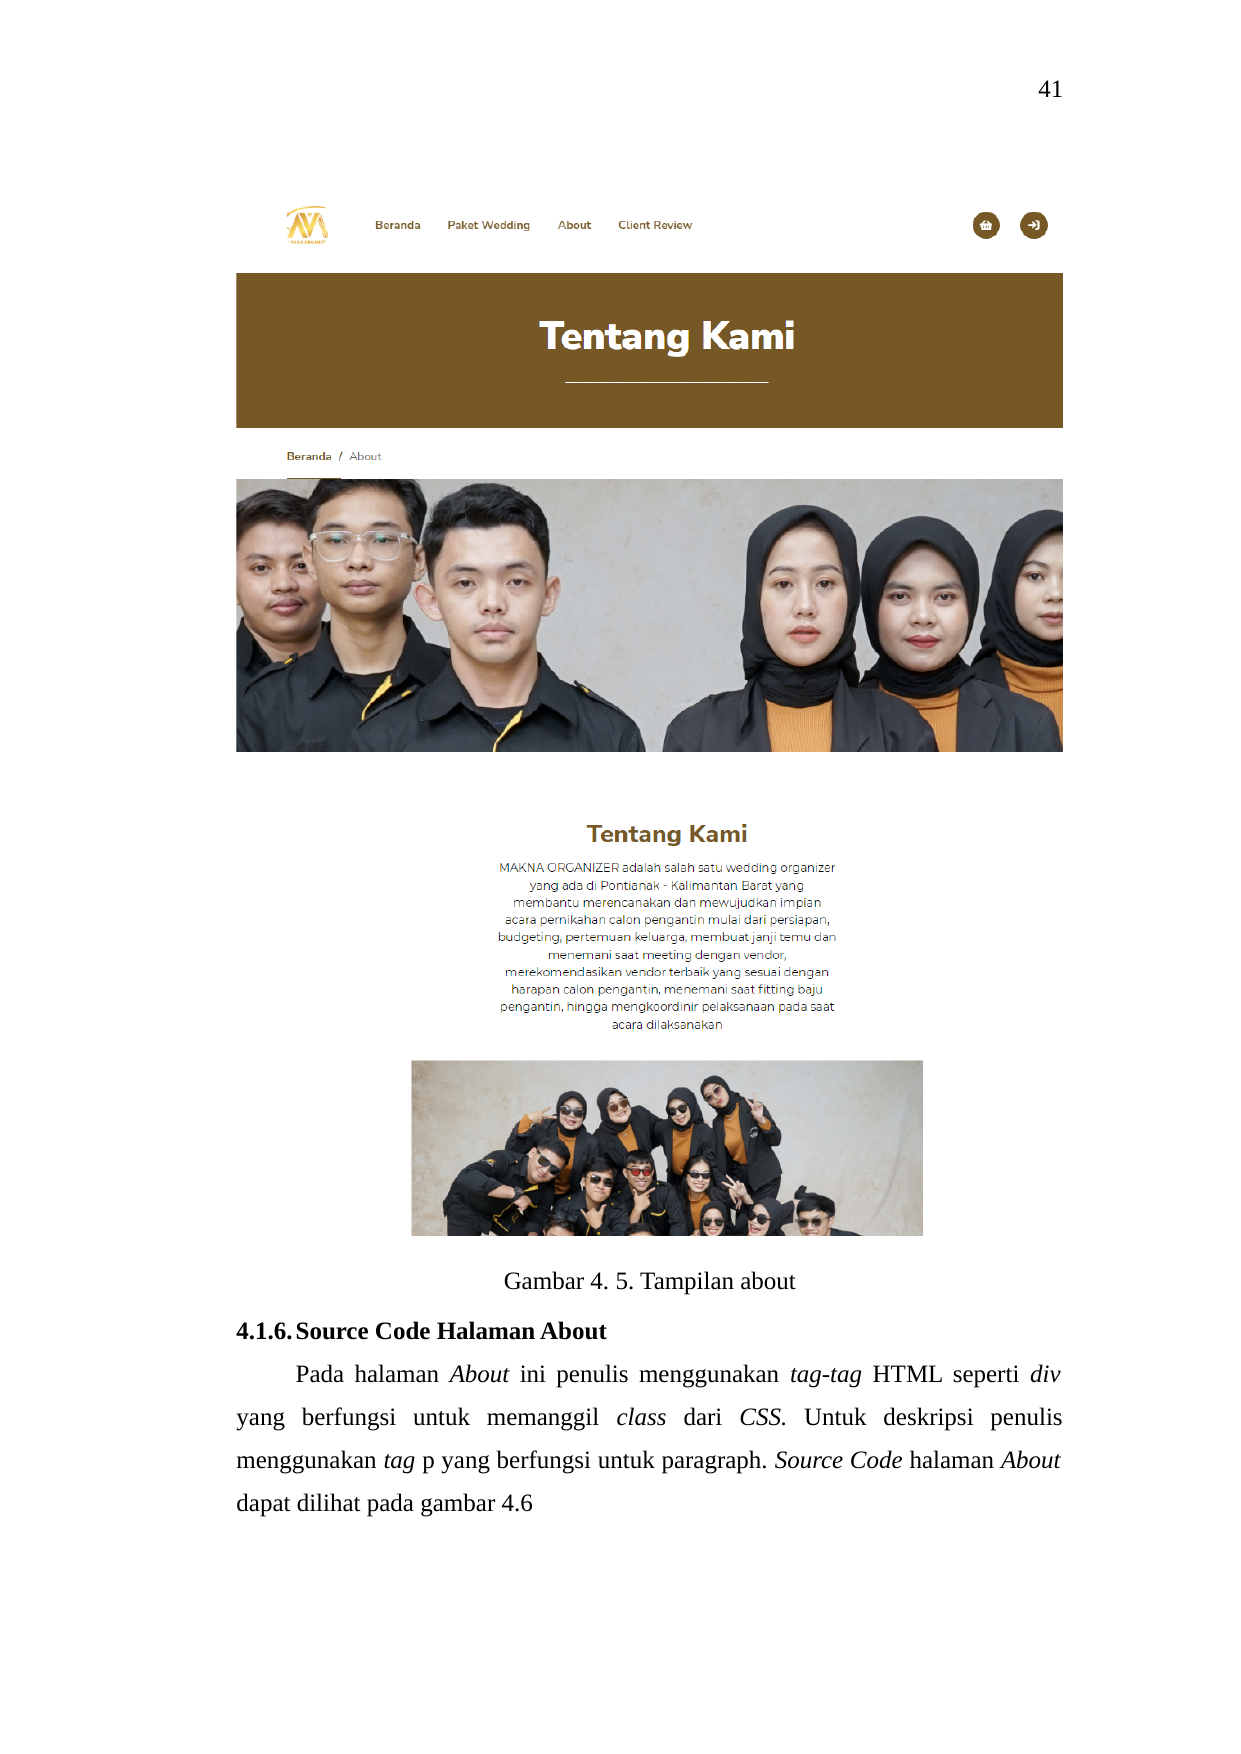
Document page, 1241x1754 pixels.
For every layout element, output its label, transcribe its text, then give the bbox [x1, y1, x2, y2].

text Pada halaman About ini penulis menggunakan tag-tag HTML seperti div yang berfungsi untuk memanggil class dari CSS. Untuk deskripsi penulis menggunakan tag p yang berfungsi untuk paragraph. Source Code halaman About dapat dilihat pada gambar 4.6 [236, 1359, 1063, 1517]
picture [236, 177, 1063, 1236]
text Gambar 4. 5. Tampilan about [236, 1266, 1063, 1295]
subtitle Source Code Halaman About [236, 1316, 1063, 1344]
